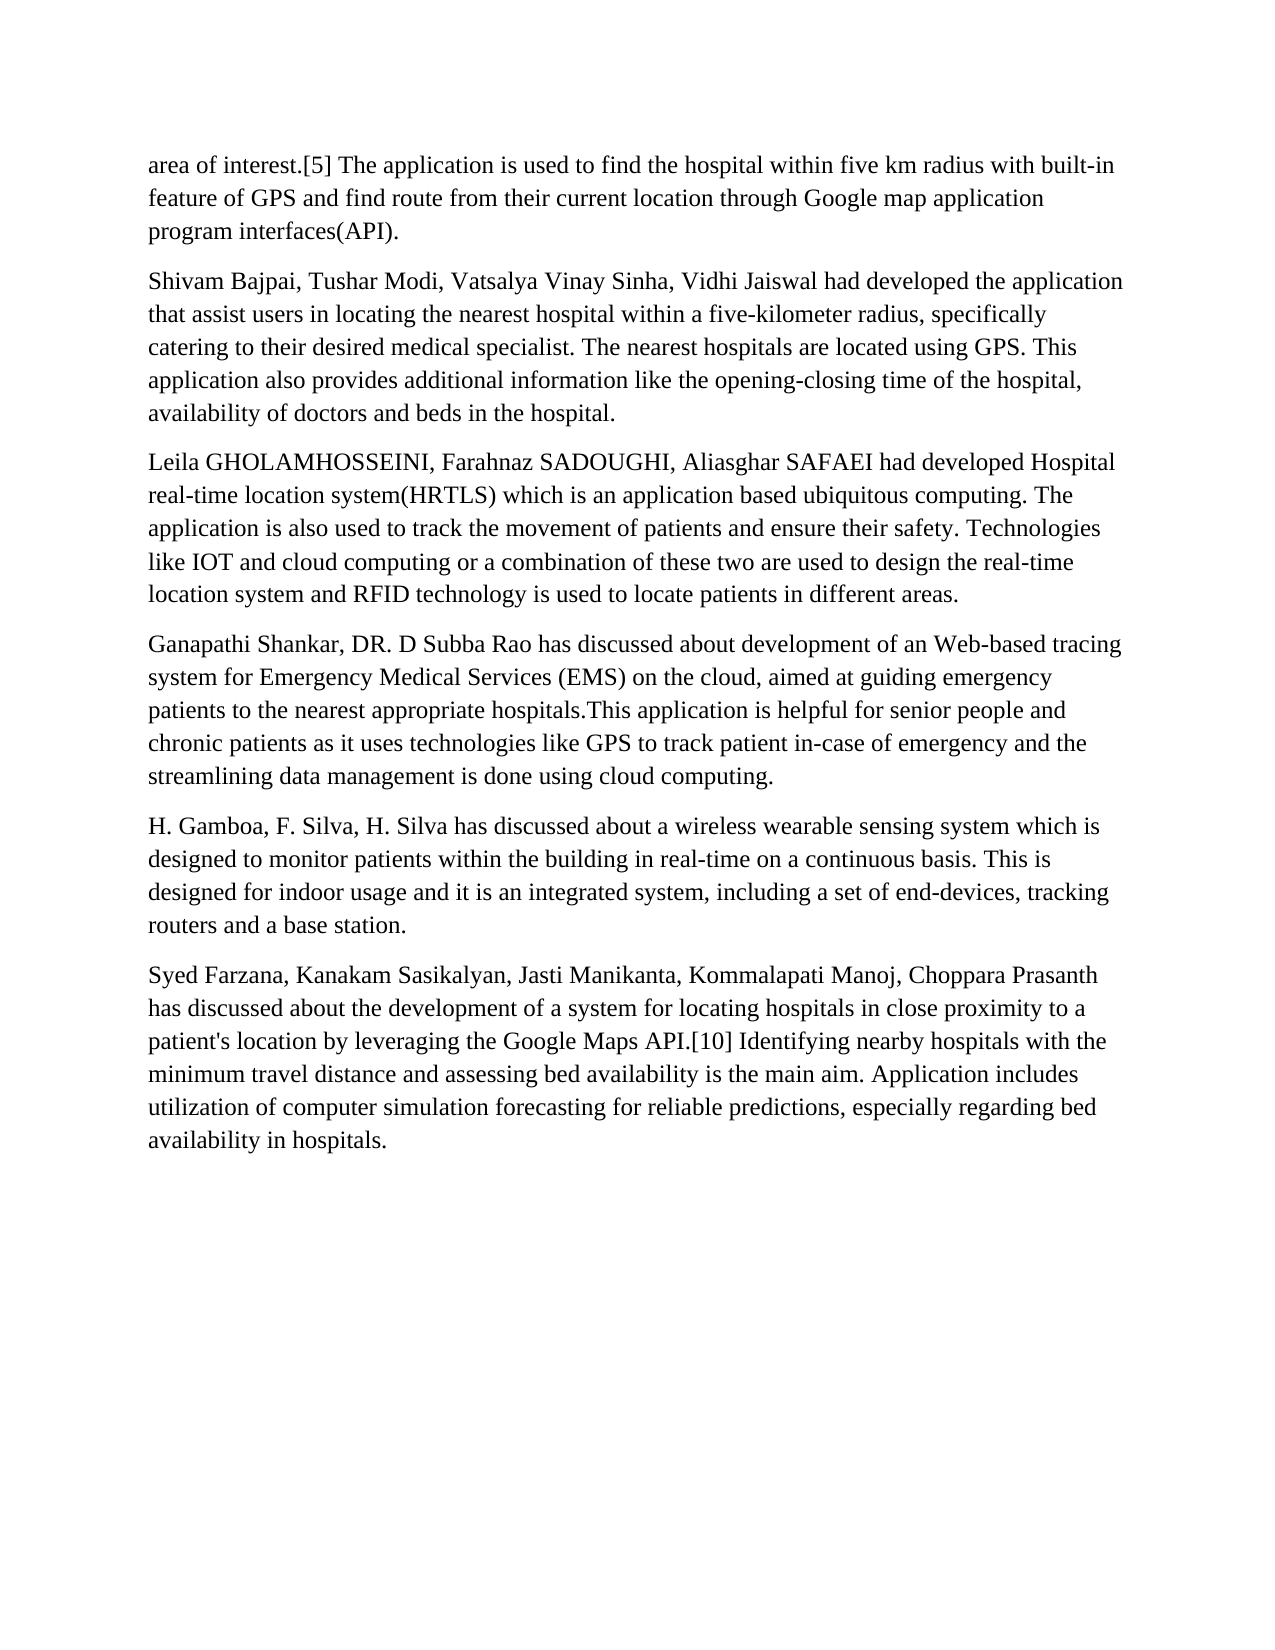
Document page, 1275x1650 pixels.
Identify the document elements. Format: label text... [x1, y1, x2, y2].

text Leila GHOLAMHOSSEINI, Farahnaz SADOUGHI, Aliasghar SAFAEI had developed Hospital real-time location system(HRTLS) which is an application based ubiquitous computing. The application is also used to track the movement of patients and ensure their safety. Technologies like IOT and cloud computing or a combination of these two are used to design the real-time location system and RFID technology is used to locate patients in different areas. [148, 447, 1127, 608]
text Shivam Bajpai, Tushar Modi, Vatsalya Vinay Sinha, Vidhi Jaiswal had developed the application that assist users in locating the nearest hospital within a five-kilometer radius, specifically catering to their desired medical specialist. The nearest hospitals are located using GPS. This application also provides additional information like the opening-closing time of the hospital, availability of doctors and beds in the hospital. [148, 266, 1127, 427]
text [148, 150, 1127, 245]
text H. Gamboa, F. Silva, H. Silva has discussed about a wireless wearable sensing system which is designed to monitor patients within the building in real-time on a continuous basis. This is designed for indoor usage and it is an integrated system, including a set of end-devices, tracking routers and a base station. [148, 811, 1127, 939]
text Ganapathi Shankar, DR. D Subba Rao has discussed about development of an Web-based tracing system for Emergency Medical Services (EMS) on the cloud, aimed at guiding emergency patients to the nearest appropriate hospitals.This application is helpful for senior people and chronic patients as it uses technologies like GPS to track patient in-case of emergency and the streamlining data management is done using cloud computing. [148, 629, 1127, 790]
text Syed Farzana, Kanakam Sasikalyan, Jasti Manikanta, Kommalapati Manoj, Choppara Prasanth has discussed about the development of a system for locating hospitals in close proximity to a patient's location by leveraging the Google Maps API.[10] Identifying nearby hospitals with the minimum travel distance and assessing bed availability is the main aim. Application includes utilization of computer simulation forecasting for reliable predictions, especially regarding bed availability in hospitals. [148, 960, 1127, 1154]
